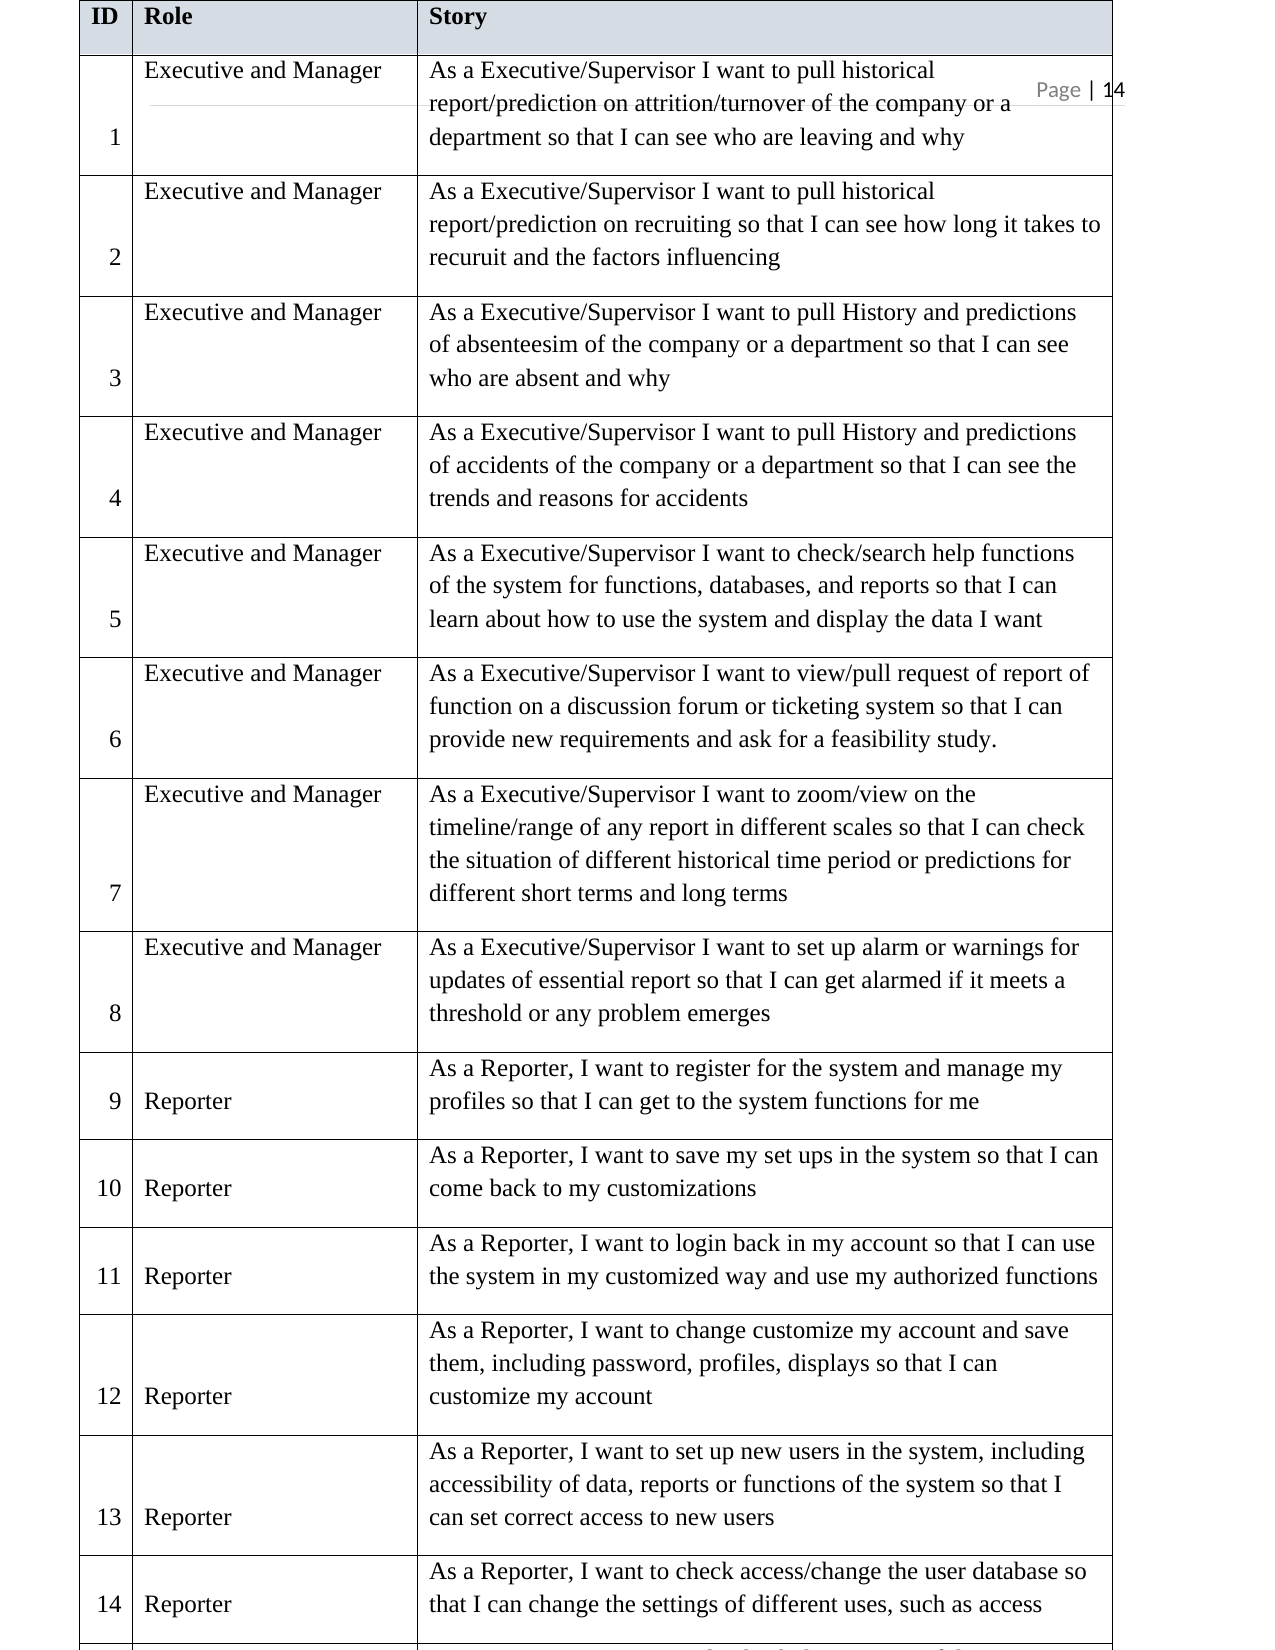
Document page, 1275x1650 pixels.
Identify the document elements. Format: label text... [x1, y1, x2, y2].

table_cell Executive and Manager [133, 56, 417, 175]
table_cell Reporter [133, 1228, 417, 1314]
table_cell Executive and Manager [133, 658, 417, 778]
table_cell 4 [80, 417, 132, 537]
table_header ID [80, 1, 132, 54]
table_cell Executive and Manager [133, 417, 417, 537]
table_cell As a Reporter, I want to check access/change the user database so that I can change the settings of different uses, such as access [418, 1556, 1112, 1643]
table_cell 2 [80, 176, 132, 296]
table_cell As a Reporter, I want to set up new users in the system, including accessibility of data, reports or functions of the system so that I can set correct access to new users [418, 1436, 1112, 1555]
table_cell As a Executive/Supervisor I want to pull History and predictions of absenteesim of the company or a department so that I can see who are absent and why [418, 297, 1112, 416]
table_cell 13 [80, 1436, 132, 1555]
table_cell As a Reporter, I want to change customize my account and save them, including password, profiles, displays so that I can customize my account [418, 1315, 1112, 1435]
table_cell Executive and Manager [133, 538, 417, 657]
table_cell As a Reporter, I want to login back in my account so that I can use the system in my customized way and use my authorized functions [418, 1228, 1112, 1314]
table_cell Executive and Manager [133, 932, 417, 1052]
table_cell 9 [80, 1053, 132, 1139]
table_cell Reporter [133, 1556, 417, 1643]
table_header Role [133, 1, 417, 54]
table_cell As a Reporter, I want to save my set ups in the system so that I can come back to my customizations [418, 1140, 1112, 1227]
table_header Story [418, 1, 1112, 54]
table_cell Executive and Manager [133, 297, 417, 416]
table_cell 6 [80, 658, 132, 778]
table_cell Reporter [133, 1140, 417, 1227]
table_cell As a Executive/Supervisor I want to pull historical report/prediction on recruiting so that I can see how long it takes to recuruit and the factors influencing [418, 176, 1112, 296]
table_cell As a Reporter, I want to register for the system and manage my profiles so that I can get to the system functions for me [418, 1053, 1112, 1139]
table_cell As a Executive/Supervisor I want to pull History and predictions of accidents of the company or a department so that I can see the trends and reasons for accidents [418, 417, 1112, 537]
table_cell As a Executive/Supervisor I want to set up alarm or warnings for updates of essential report so that I can get alarmed if it meets a threshold or any problem emerges [418, 932, 1112, 1052]
table_cell 3 [80, 297, 132, 416]
table_cell 8 [80, 932, 132, 1052]
table_cell As a Executive/Supervisor I want to check/search help functions of the system for functions, databases, and reports so that I can learn about how to use the system and display the data I want [418, 538, 1112, 657]
table_cell Reporter [133, 1436, 417, 1555]
table_cell 11 [80, 1228, 132, 1314]
table_cell Executive and Manager [133, 176, 417, 296]
table_cell 10 [80, 1140, 132, 1227]
table_cell 5 [80, 538, 132, 657]
table_cell As a Executive/Supervisor I want to view/pull request of report of function on a discussion forum or ticketing system so that I can provide new requirements and ask for a feasibility study. [418, 658, 1112, 778]
table_cell Reporter [133, 1053, 417, 1139]
table_cell 14 [80, 1556, 132, 1643]
table_cell 12 [80, 1315, 132, 1435]
table_cell 1 [80, 56, 132, 175]
table_cell As a Executive/Supervisor I want to zoom/view on the timeline/range of any report in different scales so that I can check the situation of different historical time period or predictions for different short terms and long terms [418, 779, 1112, 931]
table_cell Reporter [133, 1315, 417, 1435]
table_cell 7 [80, 779, 132, 931]
table_cell As a Executive/Supervisor I want to pull historical report/prediction on attrition/turnover of the company or a department so that I can see who are leaving and why [418, 56, 1112, 175]
table_cell Executive and Manager [133, 779, 417, 931]
